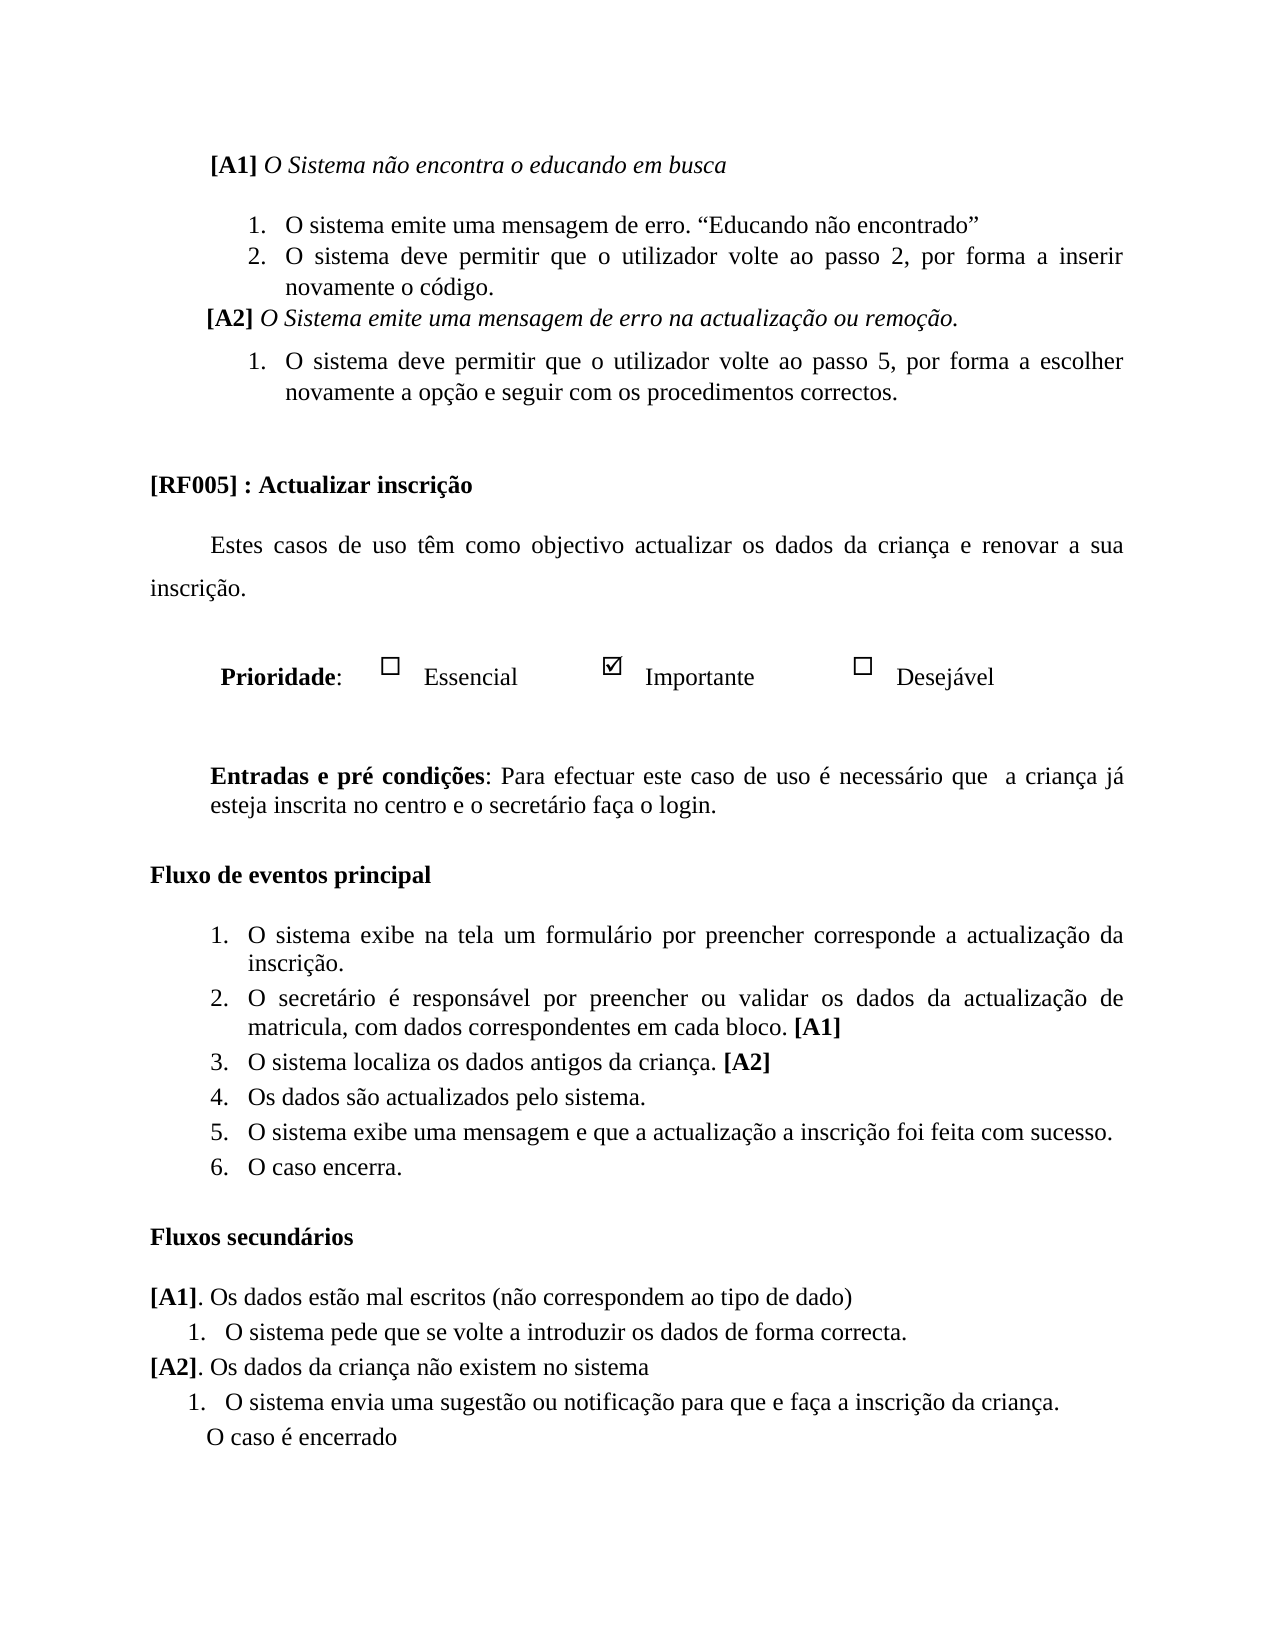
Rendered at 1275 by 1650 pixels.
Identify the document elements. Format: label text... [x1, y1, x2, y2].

table_header [840, 633, 885, 720]
text [A2]. Os dados da criança não existem no sistema [150, 1352, 1125, 1381]
text [RF005] : Actualizar inscrição [150, 470, 1125, 499]
text [A1]. Os dados estão mal escritos (não correspondem ao tipo de dado) [150, 1282, 1125, 1311]
list Os dados são actualizados pelo sistema. [210, 1082, 1125, 1111]
table_header Importante [634, 633, 840, 720]
list O sistema deve permitir que o utilizador volte ao passo 2, por forma a inserir novamente o código. [248, 241, 1125, 301]
list O sistema exibe na tela um formulário por preencher corresponde a actualização da inscrição. [210, 920, 1125, 977]
text Fluxo de eventos principal [150, 860, 1125, 889]
text Entradas e pré condições: Para efectuar este caso de uso é necessário que a criança já esteja inscrita no centro e o secretário faça o login. [210, 761, 1125, 819]
table_header Essencial [412, 633, 589, 720]
list O sistema pede que se volte a introduzir os dados de forma correcta. [187, 1317, 1125, 1346]
list O sistema envia uma sugestão ou notificação para que e faça a inscrição da criança. [187, 1387, 1125, 1416]
list O caso encerra. [210, 1152, 1125, 1181]
table_header [590, 633, 634, 720]
text Estes casos de uso têm como objectivo actualizar os dados da criança e renovar a sua inscrição. [150, 530, 1125, 602]
text [A1] O Sistema não encontra o educando em busca [150, 150, 1125, 179]
text O caso é encerrado [150, 1422, 1125, 1451]
list O sistema exibe uma mensagem e que a actualização a inscrição foi feita com sucesso. [210, 1117, 1125, 1146]
text Fluxos secundários [150, 1222, 1125, 1251]
list O sistema deve permitir que o utilizador volte ao passo 5, por forma a escolher novamente a opção e seguir com os procedimentos correctos. [248, 346, 1125, 406]
table_header Prioridade: [206, 633, 368, 720]
table_header Desejável [885, 633, 1029, 720]
list O sistema emite uma mensagem de erro. “Educando não encontrado” [248, 210, 1125, 238]
text [A2] O Sistema emite uma mensagem de erro na actualização ou remoção. [150, 303, 1125, 332]
list O secretário é responsável por preencher ou validar os dados da actualização de matricula, com dados correspondentes em cada bloco. [A1] [210, 983, 1125, 1041]
list O sistema localiza os dados antigos da criança. [A2] [210, 1047, 1125, 1076]
table_header [368, 633, 412, 720]
